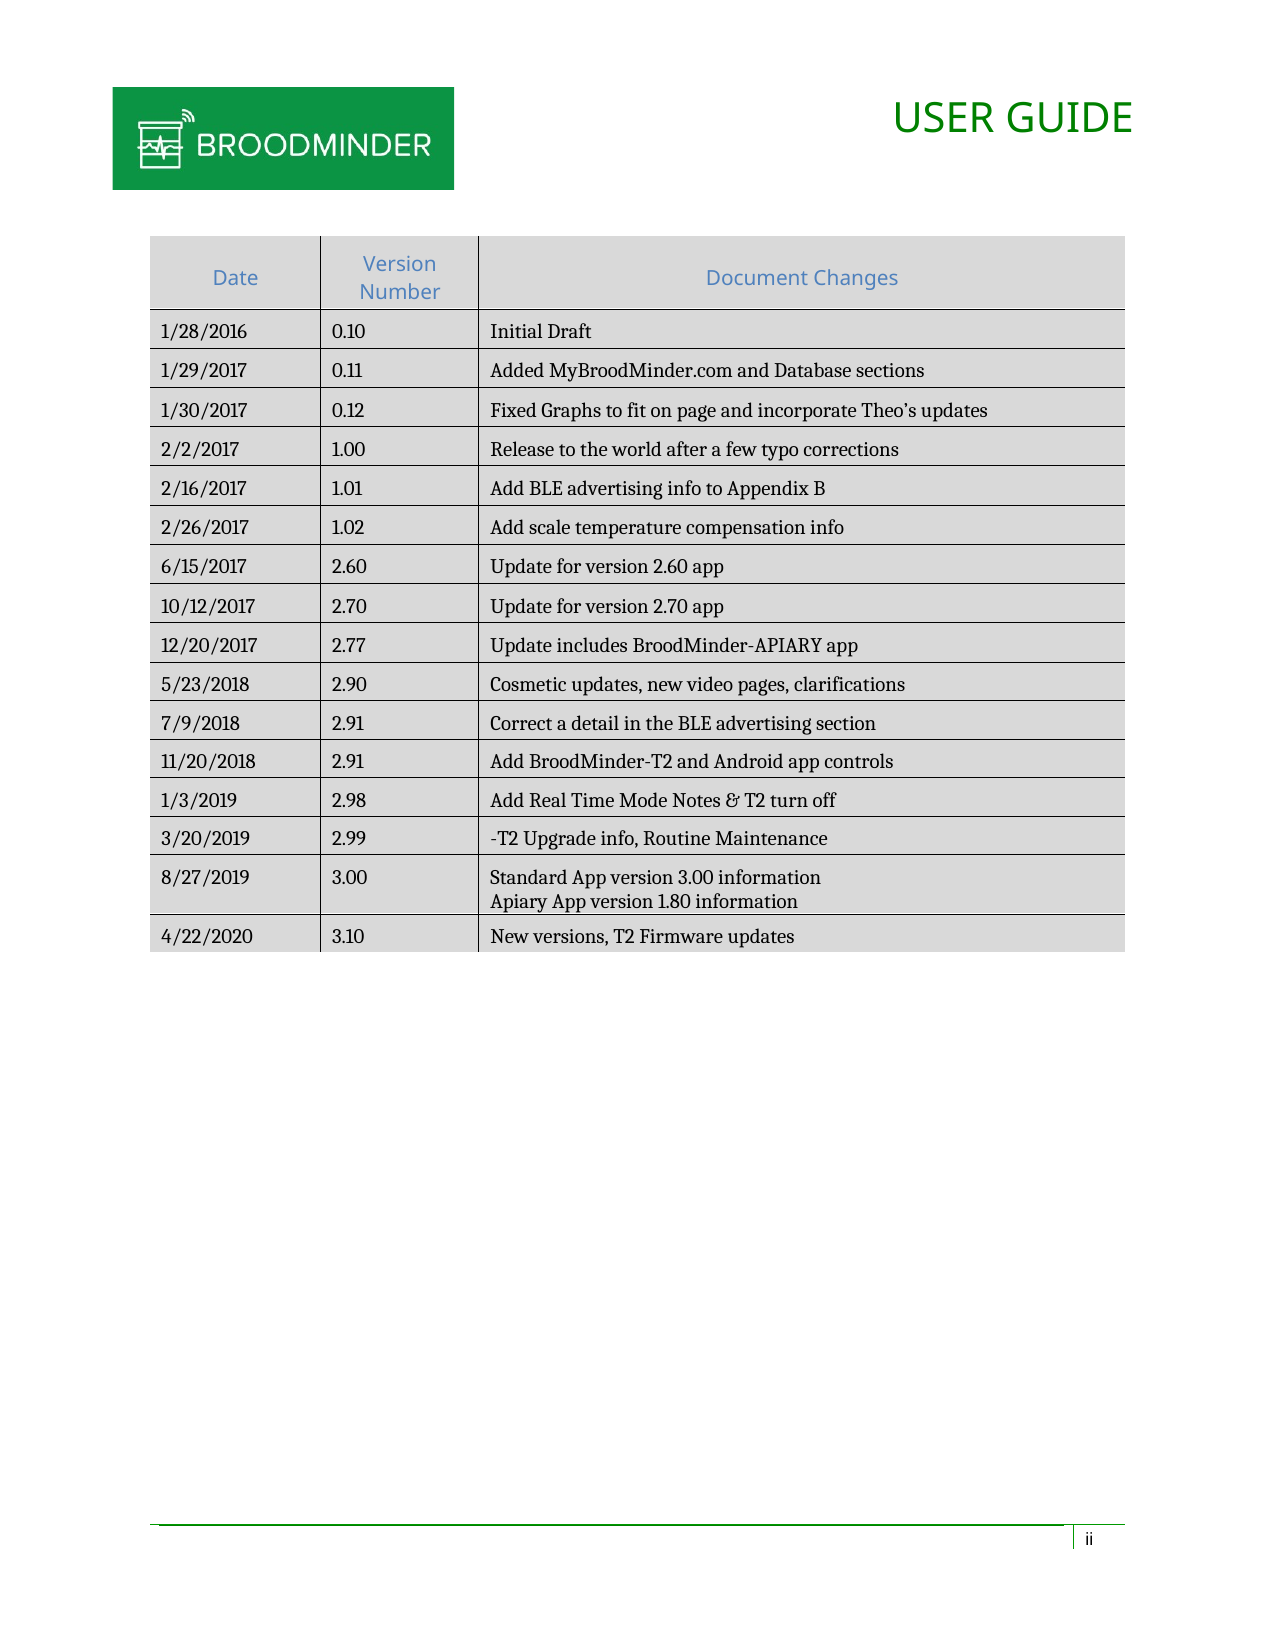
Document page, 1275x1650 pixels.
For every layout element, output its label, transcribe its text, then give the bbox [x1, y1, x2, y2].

table_cell 1/28/2016 [150, 310, 320, 348]
table_cell 5/23/2018 [150, 663, 320, 700]
table_cell 3.00 [321, 855, 478, 913]
table_cell Update for version 2.60 app [479, 545, 1125, 583]
table_cell 6/15/2017 [150, 545, 320, 583]
table_cell 2.91 [321, 740, 478, 777]
table_cell 10/12/2017 [150, 584, 320, 622]
table_cell Release to the world after a few typo corrections [479, 427, 1125, 465]
table_cell 1.00 [321, 427, 478, 465]
table_cell 2.91 [321, 701, 478, 739]
table_cell Update includes BroodMinder-APIARY app [479, 623, 1125, 662]
table_cell -T2 Upgrade info, Routine Maintenance [479, 817, 1125, 854]
table_cell 2.60 [321, 545, 478, 583]
table_cell 2.99 [321, 817, 478, 854]
table_cell 12/20/2017 [150, 623, 320, 662]
table_cell 2.70 [321, 584, 478, 622]
table_cell 4/22/2020 [150, 915, 320, 952]
table_cell 0.12 [321, 388, 478, 426]
table_cell 2/26/2017 [150, 506, 320, 544]
table_cell 3.10 [321, 915, 478, 952]
table_cell 1/30/2017 [150, 388, 320, 426]
table_cell Cosmetic updates, new video pages, clarifications [479, 663, 1125, 700]
table_cell Standard App version 3.00 information Apiary App version 1.80 information [479, 855, 1125, 913]
table_cell 2/16/2017 [150, 466, 320, 505]
table_cell 8/27/2019 [150, 855, 320, 913]
table_cell 1.01 [321, 466, 478, 505]
table_cell 2.77 [321, 623, 478, 662]
table_cell 1/3/2019 [150, 778, 320, 816]
table_cell Add BroodMinder-T2 and Android app controls [479, 740, 1125, 777]
table_cell Add scale temperature compensation info [479, 506, 1125, 544]
table_header Version Number [321, 236, 478, 308]
table_cell Added MyBroodMinder.com and Database sections [479, 349, 1125, 387]
table_cell 0.10 [321, 310, 478, 348]
table_header Document Changes [479, 236, 1125, 308]
picture [112, 87, 455, 190]
table_cell 1/29/2017 [150, 349, 320, 387]
table_cell 2/2/2017 [150, 427, 320, 465]
table_cell Fixed Graphs to fit on page and incorporate Theo’s updates [479, 388, 1125, 426]
table_cell 2.98 [321, 778, 478, 816]
table_header Date [150, 236, 320, 308]
table_cell Correct a detail in the BLE advertising section [479, 701, 1125, 739]
table_cell Update for version 2.70 app [479, 584, 1125, 622]
table_cell 3/20/2019 [150, 817, 320, 854]
table_cell Initial Draft [479, 310, 1125, 348]
table_cell 2.90 [321, 663, 478, 700]
table_cell New versions, T2 Firmware updates [479, 915, 1125, 952]
table_cell Add Real Time Mode Notes & T2 turn off [479, 778, 1125, 816]
table_cell 7/9/2018 [150, 701, 320, 739]
table_cell 11/20/2018 [150, 740, 320, 777]
table_cell 1.02 [321, 506, 478, 544]
table_cell 0.11 [321, 349, 478, 387]
table_cell Add BLE advertising info to Appendix B [479, 466, 1125, 505]
